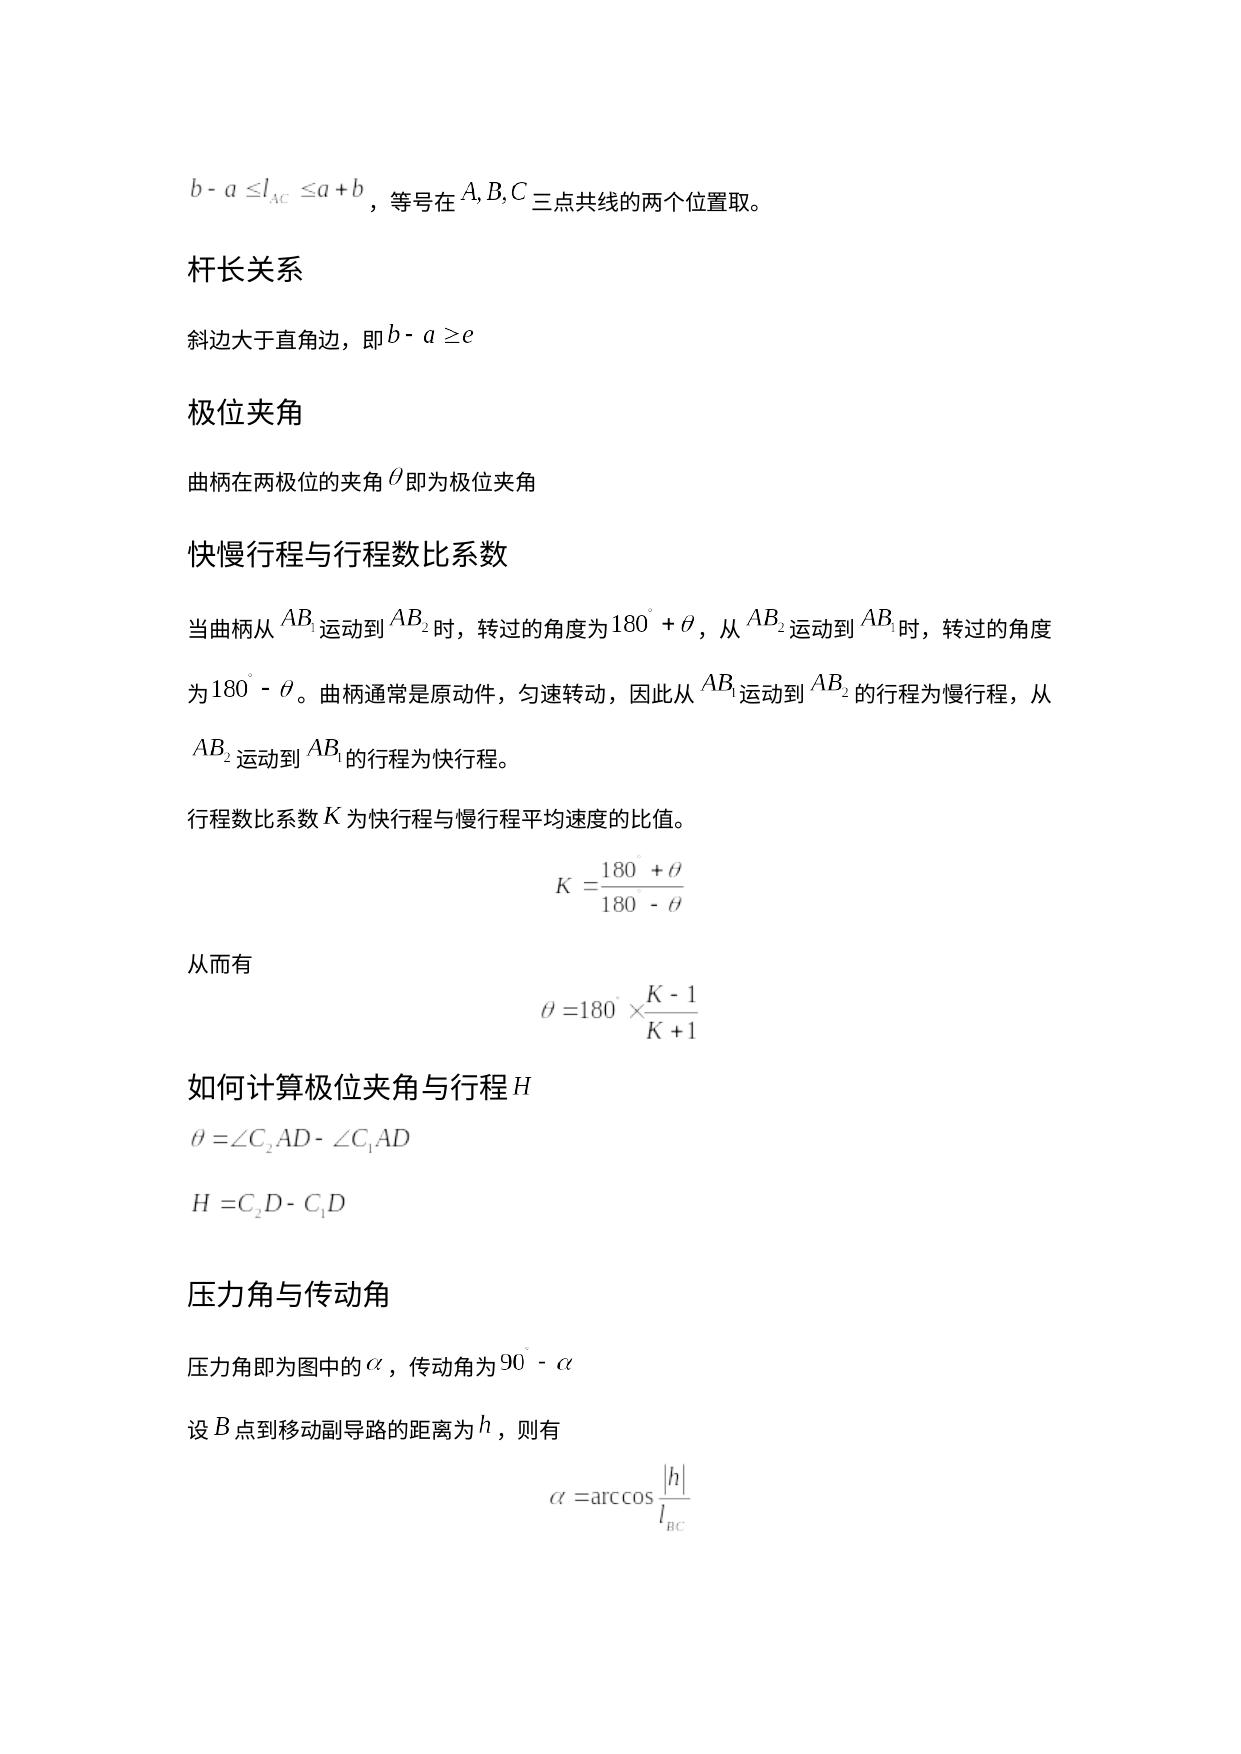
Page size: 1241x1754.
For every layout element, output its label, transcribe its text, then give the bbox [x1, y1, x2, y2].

subtitle 极位夹角 [187, 378, 1053, 443]
text 行程数比系数为快行程与慢行程平均速度的比值。 [187, 784, 1053, 849]
subtitle 杆长关系 [187, 235, 1053, 300]
text 当曲柄从运动到时，转过的角度为，从运动到时，转过的角度为。曲柄通常是原动件，匀速转动，因此从运动到的行程为慢行程，从运动到的行程为快行程。 [187, 589, 1053, 784]
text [187, 162, 1053, 227]
text 曲柄在两极位的夹角即为极位夹角 [187, 447, 1053, 512]
text 斜边大于直角边，即 [187, 304, 1053, 369]
text 设点到移动副导路的距离为，则有 [187, 1394, 1053, 1459]
text 压力角即为图中的，传动角为 [187, 1329, 1053, 1394]
subtitle 压力角与传动角 [187, 1260, 1053, 1325]
subtitle 快慢行程与行程数比系数 [187, 520, 1053, 585]
subtitle 如何计算极位夹角与行程 [187, 1053, 1053, 1118]
text 从而有 [187, 947, 1053, 979]
